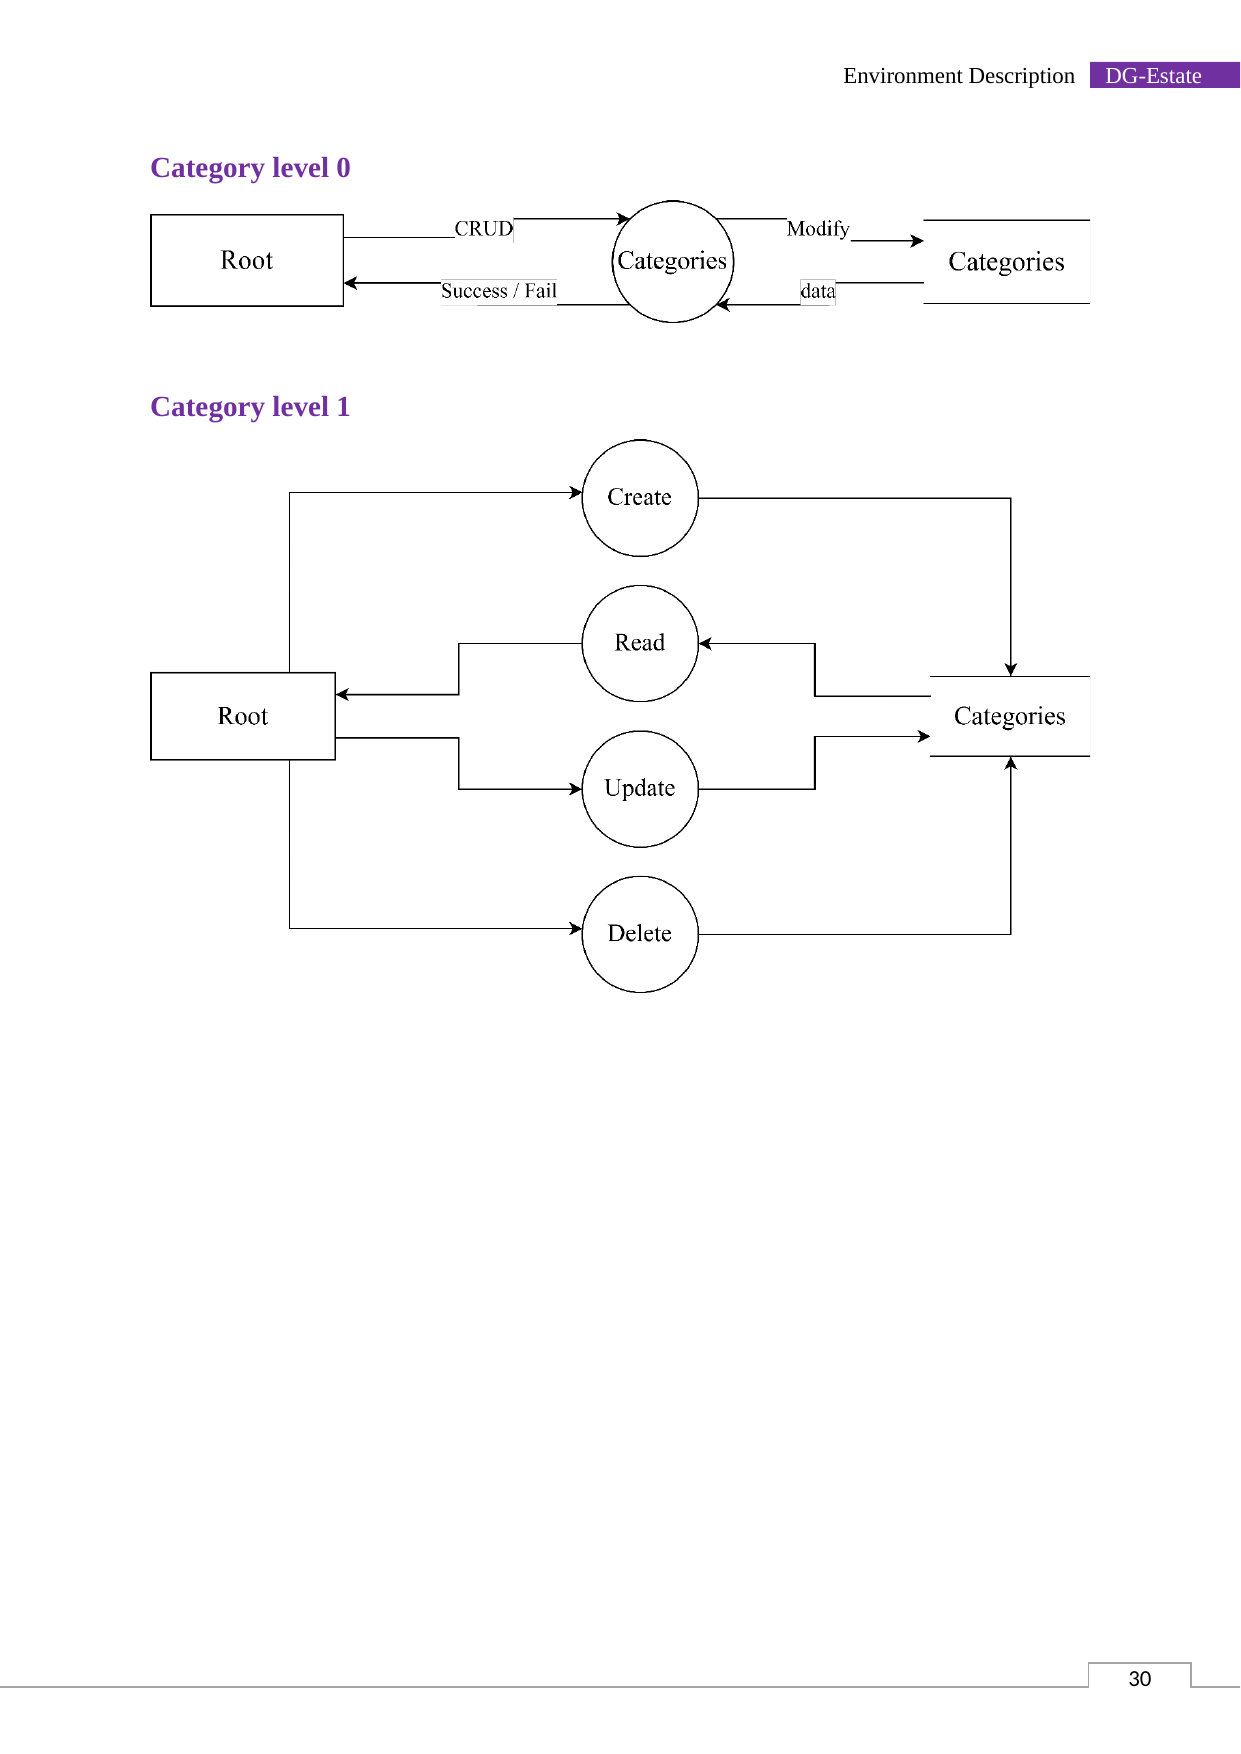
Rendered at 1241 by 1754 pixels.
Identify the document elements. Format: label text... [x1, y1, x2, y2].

picture [150, 200, 1091, 323]
title Category level 0 [150, 150, 1090, 183]
title Category level 1 [150, 389, 1090, 423]
picture [150, 439, 1091, 993]
